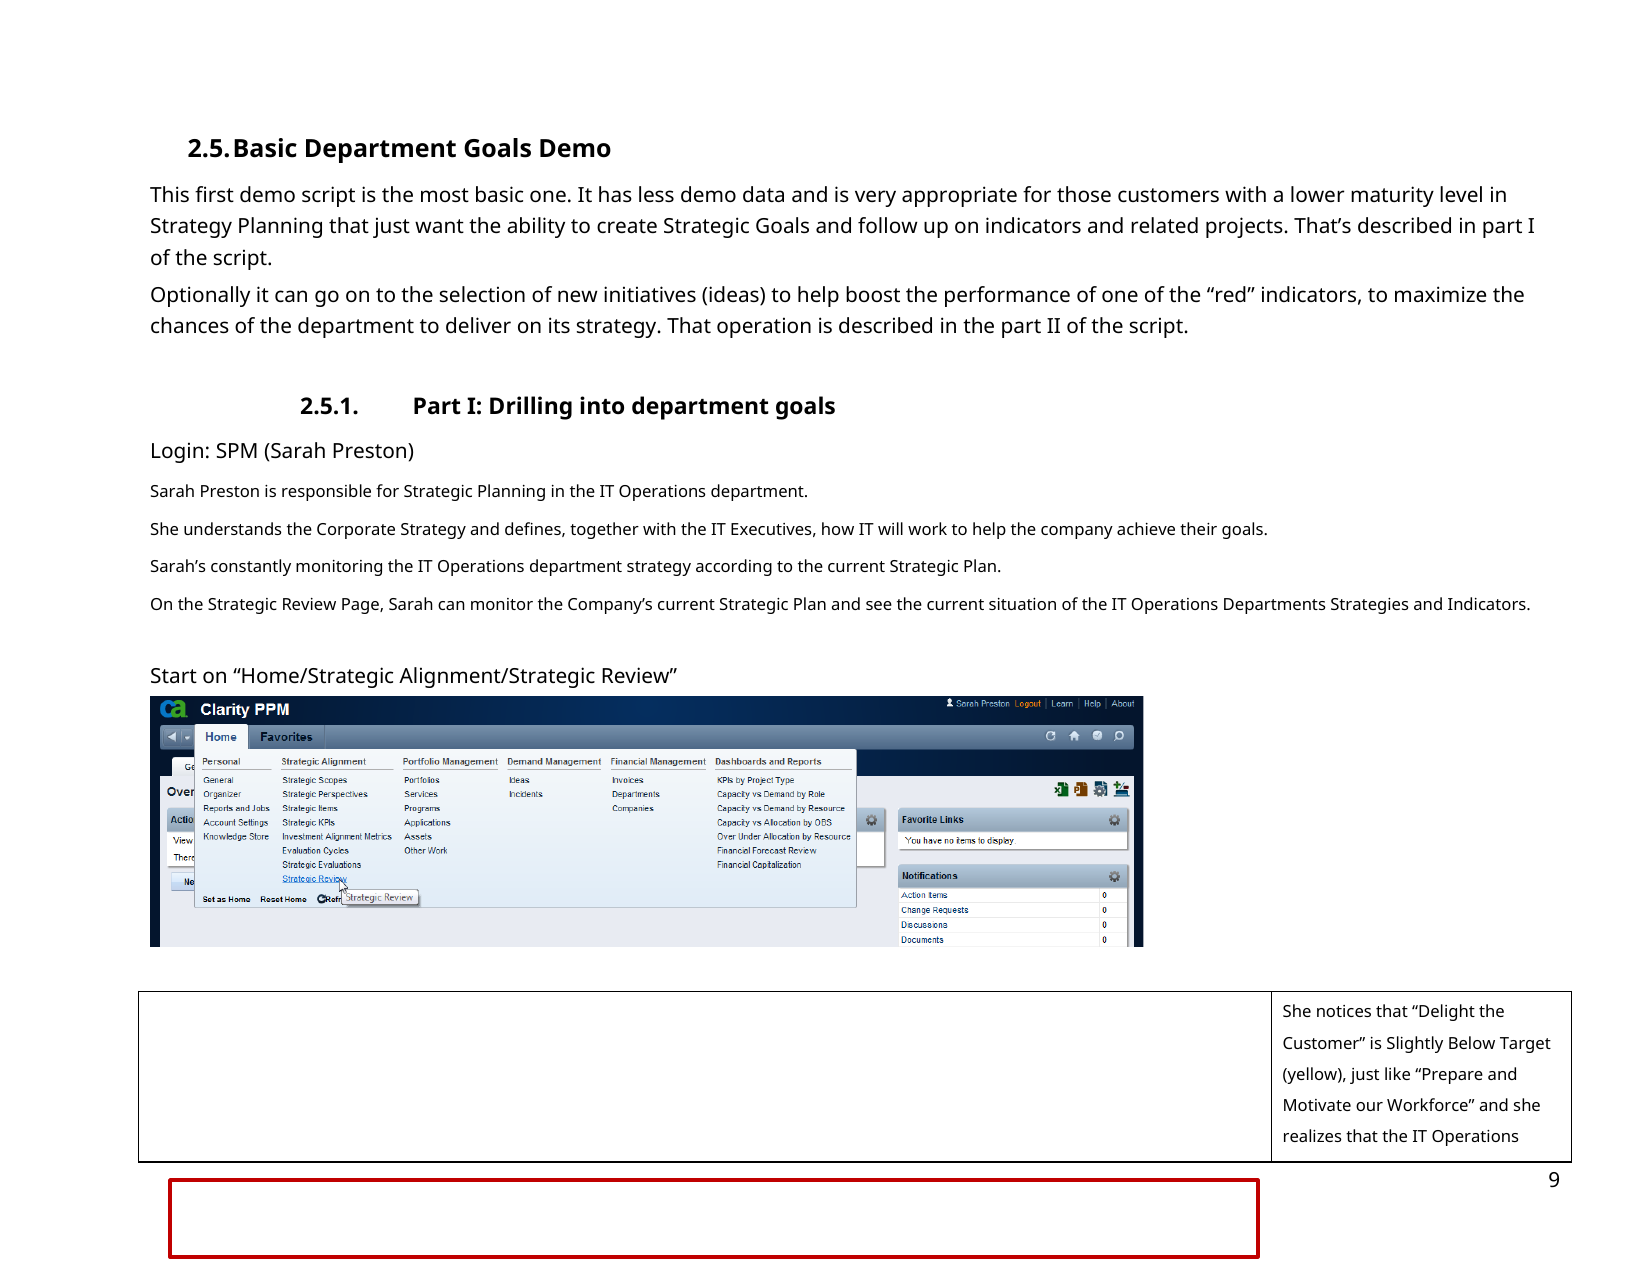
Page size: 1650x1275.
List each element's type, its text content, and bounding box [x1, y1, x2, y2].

picture [150, 696, 1144, 947]
text This first demo script is the most basic one. It has less demo data and is very appropriate for those customers with a lower maturity level in Strategy Planning that just want the ability to create Strategic Goals and follow up on indicators and related projects. That’s described in part I of the script. [150, 177, 1560, 271]
text Sarah’s constantly monitoring the IT Operations department strategy according to the current Strategic Plan. [150, 546, 1560, 577]
subtitle Basic Department Goals Demo [187, 131, 1560, 165]
text Start on “Home/Strategic Alignment/Strategic Review” [150, 659, 1560, 690]
table_header [139, 992, 1271, 1161]
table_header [1272, 992, 1571, 1161]
text On the Strategic Review Page, Sarah can monitor the Company’s current Strategic Plan and see the current situation of the IT Operations Departments Strategies and Indicators. [150, 584, 1560, 615]
subtitle Part I: Drilling into department goals [300, 390, 1560, 421]
text Sarah Preston is responsible for Strategic Planning in the IT Operations department. [150, 471, 1560, 502]
text Optionally it can go on to the selection of new initiatives (ideas) to help boost the performance of one of the “red” indicators, to maximize the chances of the department to deliver on its strategy. That operation is described in the part II of the script. [150, 277, 1560, 340]
text She understands the Corporate Strategy and defines, together with the IT Executives, how IT will work to help the company achieve their goals. [150, 509, 1560, 540]
text Login: SPM (Sarah Preston) [150, 434, 1560, 465]
